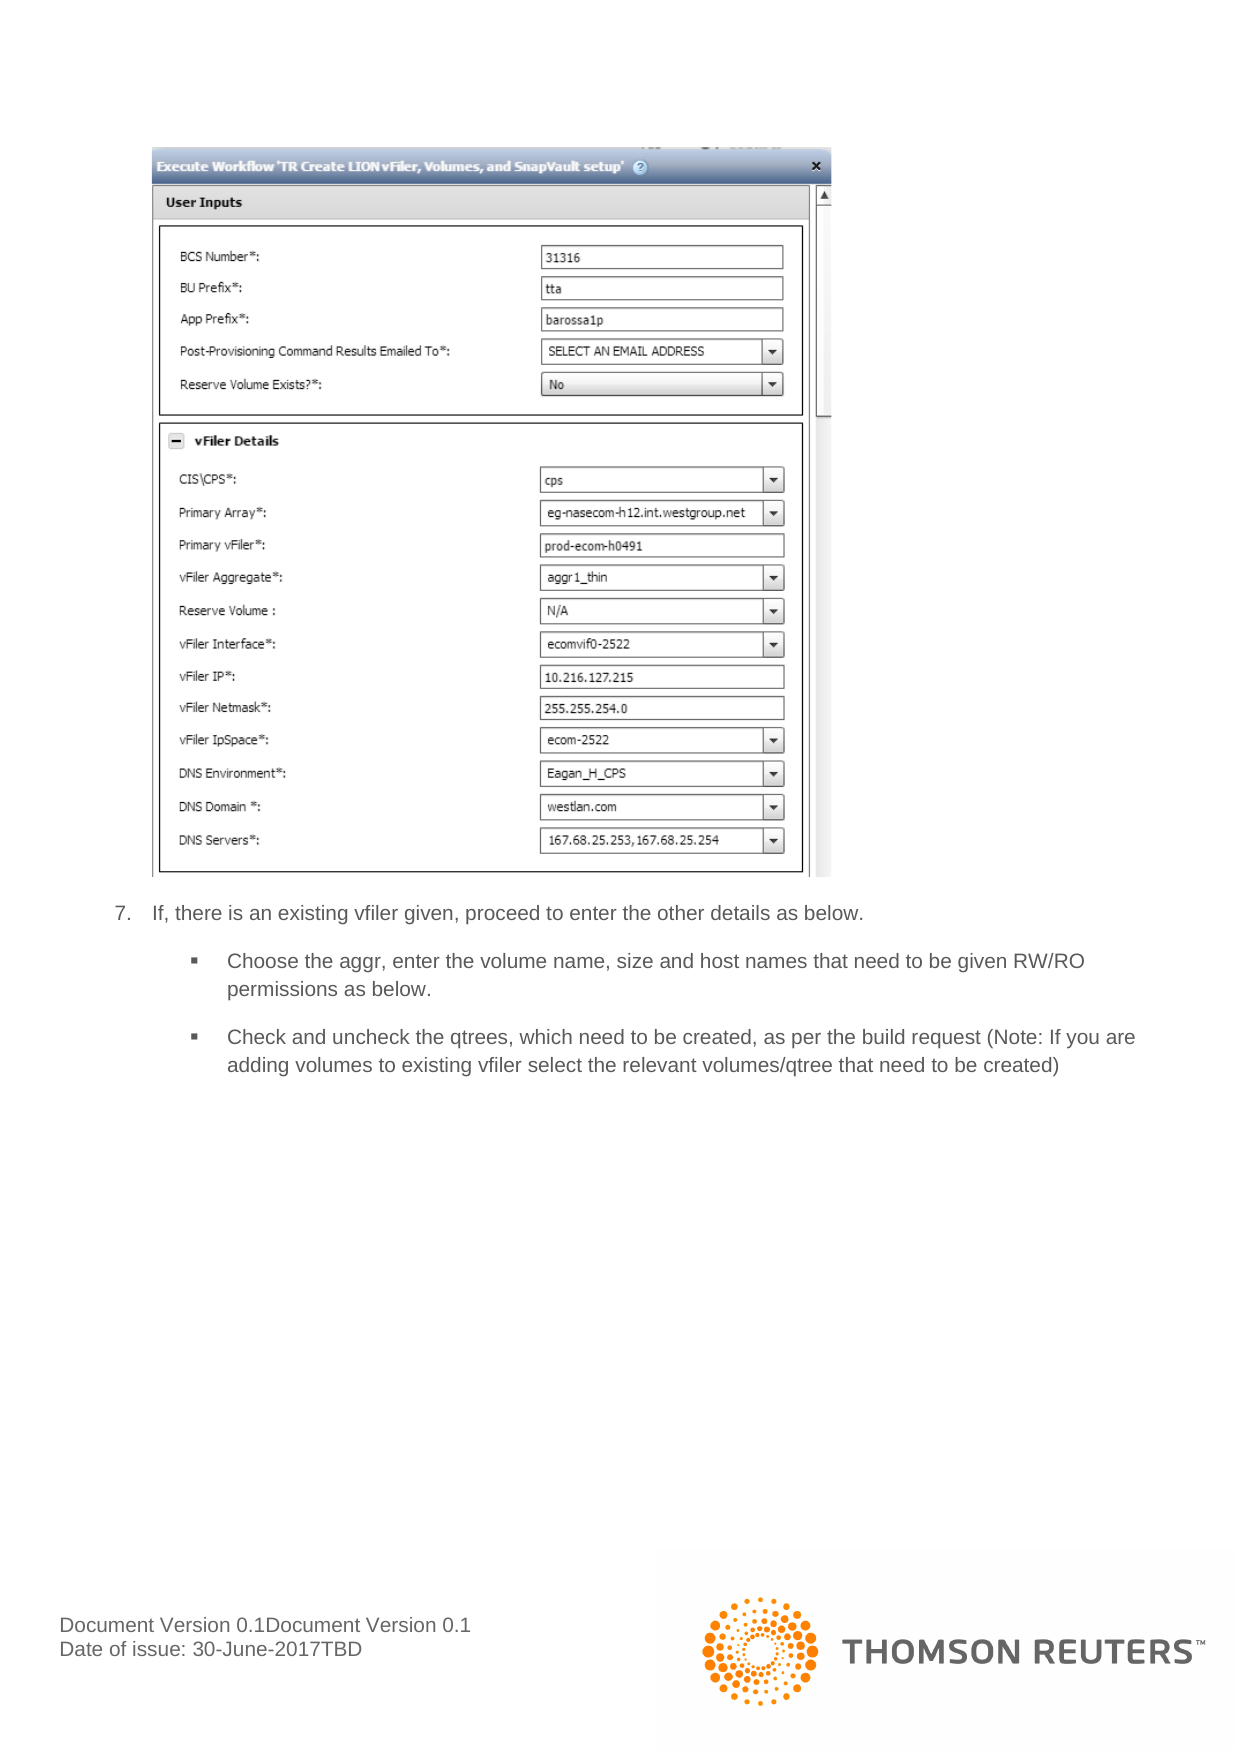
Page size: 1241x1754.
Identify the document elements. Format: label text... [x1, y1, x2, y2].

list If, there is an existing vfiler given, proceed to enter the other details as below. [114, 901, 1163, 924]
list Check and uncheck the qtrees, which need to be created, as per the build request (Note: If you are adding volumes to existing vfiler select the relevant volumes/qtree that need to be created) [189, 1025, 1163, 1076]
list Choose the aggr, enter the volume name, size and host names that need to be given RW/RO permissions as below. [189, 949, 1163, 1001]
picture [654, 1549, 1235, 1750]
picture [151, 147, 832, 877]
